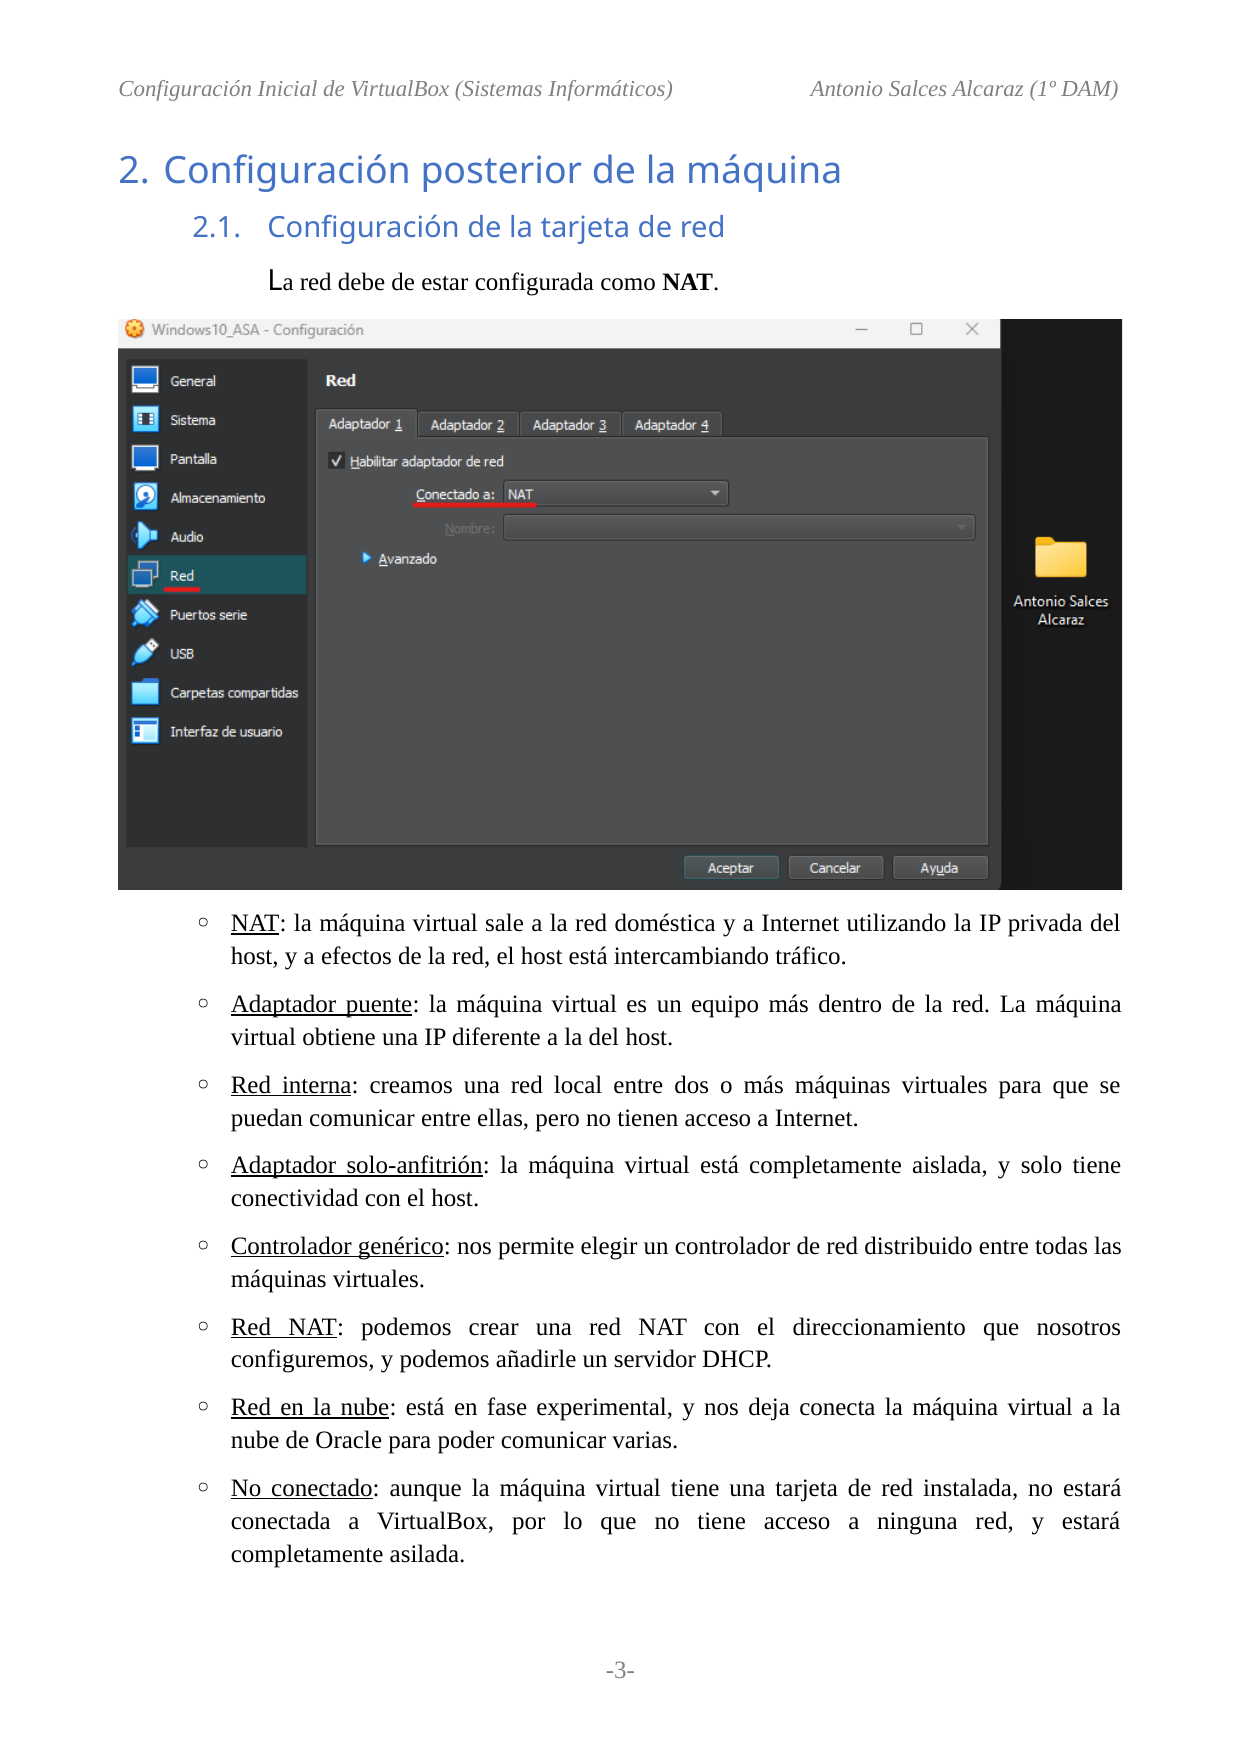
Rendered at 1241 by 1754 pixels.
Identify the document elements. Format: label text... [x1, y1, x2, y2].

text La red debe de estar configurada como NAT. [193, 259, 1122, 298]
list NAT: la máquina virtual sale a la red doméstica y a Internet utilizando la IP privada del host, y a efectos de la red, el host está intercambiando tráfico. [193, 908, 1122, 970]
list Controlador genérico: nos permite elegir un controlador de red distribuido entre todas las máquinas virtuales. [193, 1231, 1122, 1293]
list No conectado: aunque la máquina virtual tiene una tarjeta de red instalada, no estará conectada a VirtualBox, por lo que no tiene acceso a ninguna red, y estará completamente asilada. [193, 1473, 1122, 1568]
subtitle Configuración de la tarjeta de red [192, 207, 1122, 246]
list Red en la nube: está en fase experimental, y nos deja conecta la máquina virtual a la nube de Oracle para poder comunicar varias. [193, 1392, 1122, 1454]
list Adaptador solo-anfitrión: la máquina virtual está completamente aislada, y solo tiene conectividad con el host. [193, 1150, 1122, 1212]
list Red NAT: podemos crear una red NAT con el direccionamiento que nosotros configuremos, y podemos añadirle un servidor DHCP. [193, 1312, 1122, 1373]
picture [118, 319, 1123, 890]
subtitle Configuración posterior de la máquina [118, 143, 1122, 194]
list Adaptador puente: la máquina virtual es un equipo más dentro de la red. La máquina virtual obtiene una IP diferente a la del host. [193, 989, 1122, 1051]
list Red interna: creamos una red local entre dos o más máquinas virtuales para que se puedan comunicar entre ellas, pero no tienen acceso a Internet. [193, 1070, 1122, 1131]
